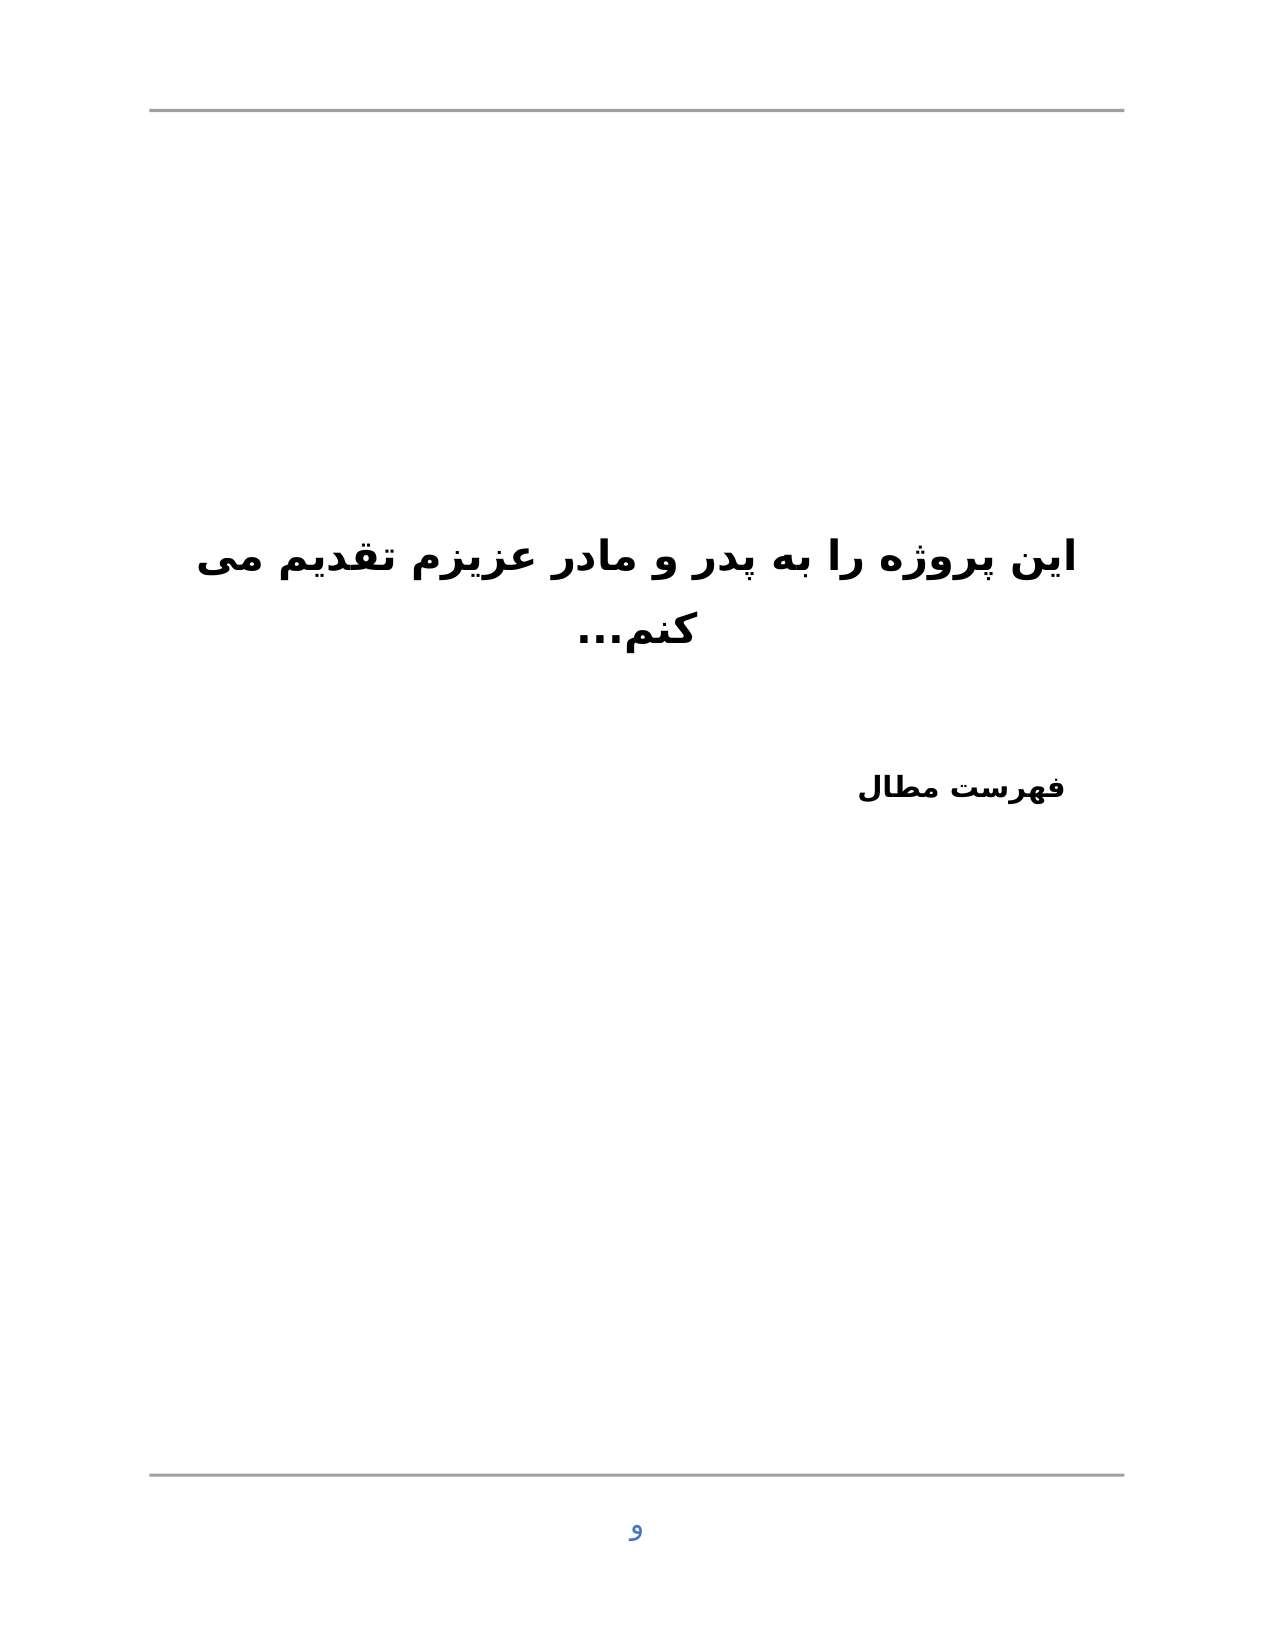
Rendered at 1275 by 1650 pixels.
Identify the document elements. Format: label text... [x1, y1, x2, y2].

text این پروژه را به پدر و مادر عزیزم تقدیم می کنم... [150, 532, 1125, 653]
